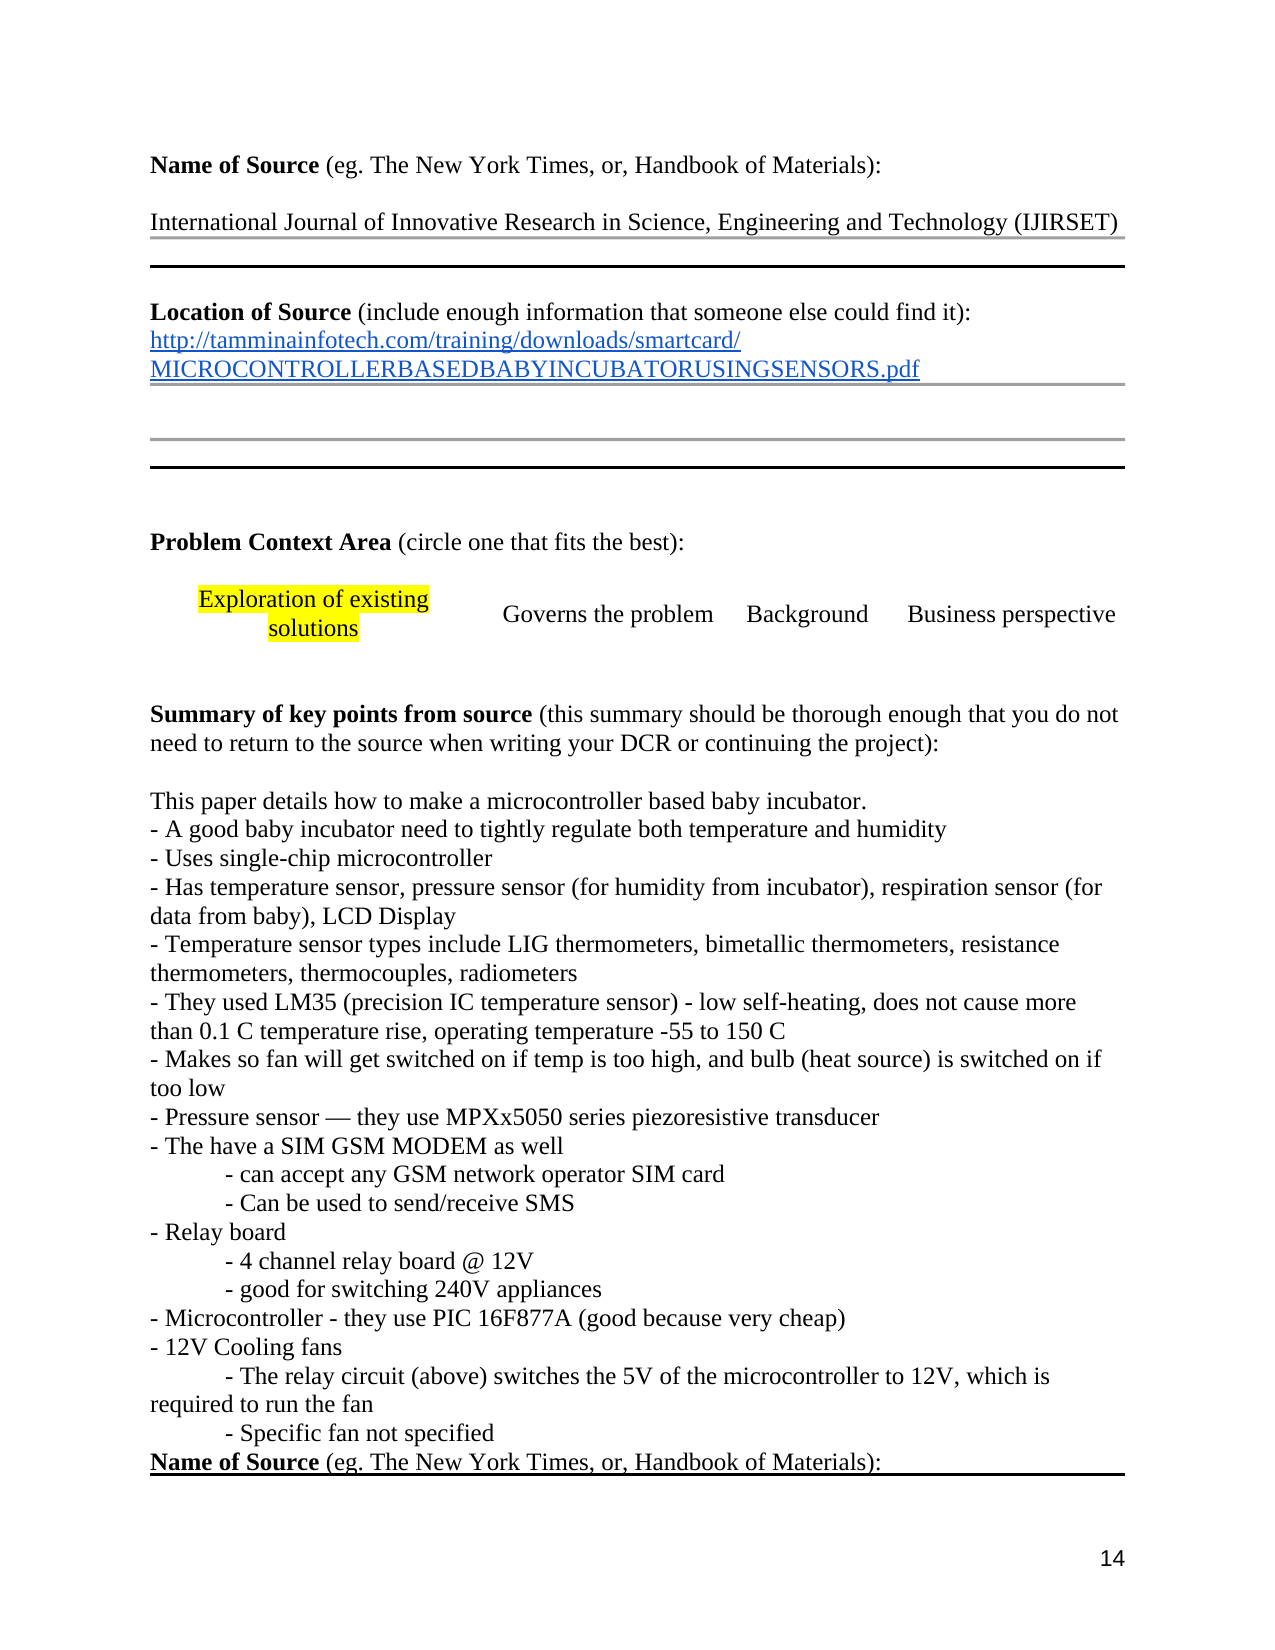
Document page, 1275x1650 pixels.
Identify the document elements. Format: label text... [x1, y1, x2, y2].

text - good for switching 240V appliances [150, 1274, 1125, 1303]
table_header Exploration of existing solutions [359, 585, 488, 642]
text - can accept any GSM network operator SIM card [150, 1159, 1125, 1188]
text - Can be used to send/receive SMS [150, 1188, 1125, 1217]
table_header Business perspective [887, 585, 1136, 642]
text Summary of key points from source (this summary should be thorough enough that you do not need to return to the source when writing your DCR or continuing the project): [150, 699, 1125, 757]
text - Specific fan not specified [150, 1418, 1125, 1447]
text - The have a SIM GSM MODEM as well [150, 1131, 1125, 1159]
text - Relay board [150, 1217, 1125, 1246]
text Name of Source (eg. The New York Times, or, Handbook of Materials): [150, 1447, 1125, 1473]
text International Journal of Innovative Research in Science, Engineering and Technology (IJIRSET) [150, 207, 1125, 236]
text - Microcontroller - they use PIC 16F877A (good because very cheap) [150, 1303, 1125, 1332]
table_header Exploration of existing solutions [139, 585, 268, 642]
text - Makes so fan will get switched on if temp is too high, and bulb (heat source) is switched on if too low [150, 1044, 1125, 1102]
text - Temperature sensor types include LIG thermometers, bimetallic thermometers, resistance thermometers, thermocouples, radiometers [150, 929, 1125, 987]
text Name of Source (eg. The New York Times, or, Handbook of Materials): [150, 150, 1125, 179]
text Problem Context Area (circle one that fits the best): [150, 527, 1125, 556]
text Location of Source (include enough information that someone else could find it): [150, 297, 1125, 325]
text - 4 channel relay board @ 12V [150, 1246, 1125, 1274]
text - Has temperature sensor, pressure sensor (for humidity from incubator), respiration sensor (for data from baby), LCD Display [150, 872, 1125, 929]
text - Pressure sensor — they use MPXx5050 series piezoresistive transducer [150, 1102, 1125, 1131]
text - They used LM35 (precision IC temperature sensor) - low self-heating, does not cause more than 0.1 C temperature rise, operating temperature -55 to 150 C [150, 987, 1125, 1044]
text http://tamminainfotech.com/training/downloads/smartcard/MICROCONTROLLERBASEDBABYINCUBATORUSINGSENSORS.pdf [150, 325, 1125, 382]
table_header Governs the problem [488, 585, 728, 642]
text - A good baby incubator need to tightly regulate both temperature and humidity [150, 814, 1125, 843]
text - The relay circuit (above) switches the 5V of the microcontroller to 12V, which is required to run the fan [150, 1361, 1125, 1418]
text - Uses single-chip microcontroller [150, 843, 1125, 872]
table_header Background [728, 585, 887, 642]
text - 12V Cooling fans [150, 1332, 1125, 1361]
text This paper details how to make a microcontroller based baby incubator. [150, 786, 1125, 814]
